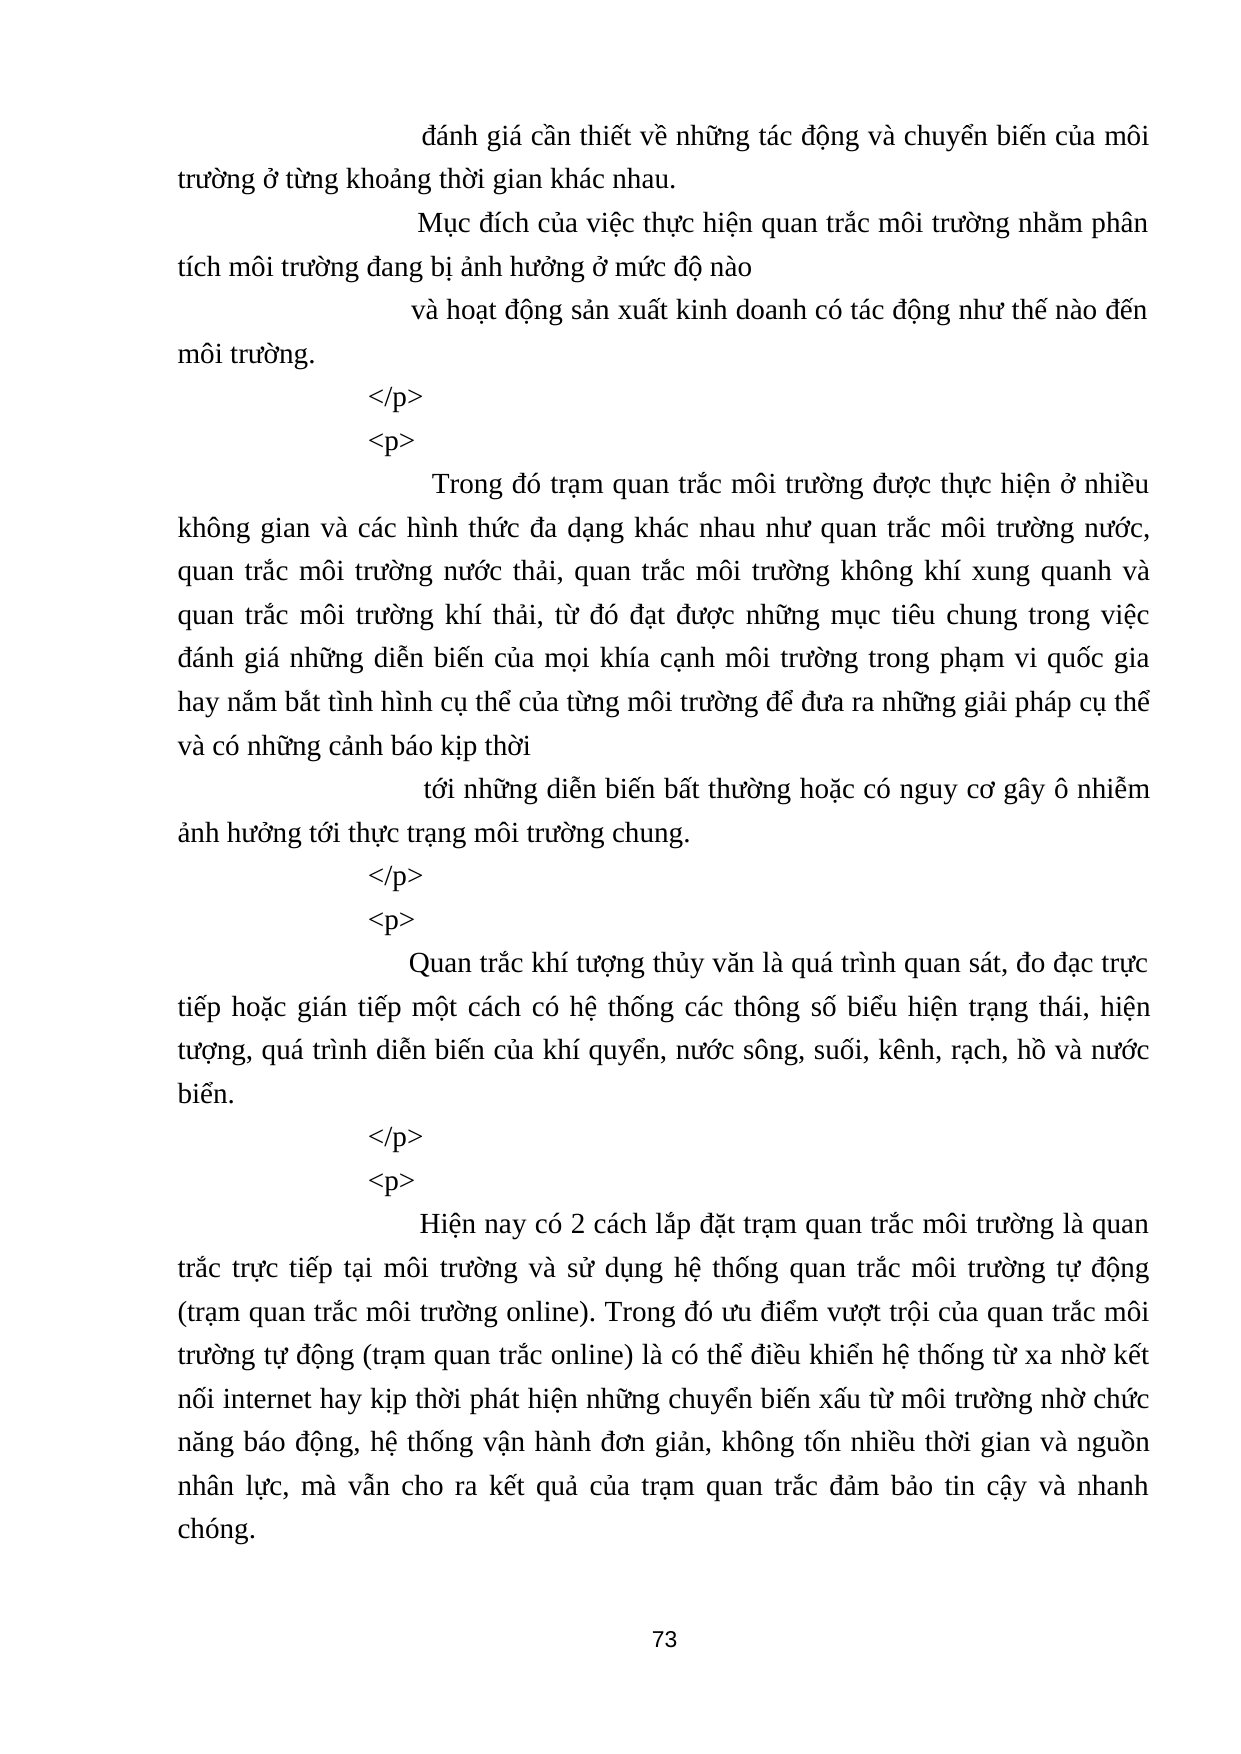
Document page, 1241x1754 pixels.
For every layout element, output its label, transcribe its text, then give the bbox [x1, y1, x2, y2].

text Quan trắc khí tượng thủy văn là quá trình quan sát, đo đạc trực tiếp hoặc gián tiếp một cách có hệ thống các thông số biểu hiện trạng thái, hiện tượng, quá trình diễn biến của khí quyển, nước sông, suối, kênh, rạch, hồ và nước biển. [177, 945, 1152, 1109]
text <p> [177, 423, 1152, 456]
text </p> [177, 1119, 1152, 1153]
text <p> [177, 902, 1152, 935]
text Hiện nay có 2 cách lắp đặt trạm quan trắc môi trường là quan trắc trực tiếp tại môi trường và sử dụng hệ thống quan trắc môi trường tự động (trạm quan trắc môi trường online). Trong đó ưu điểm vượt trội của quan trắc môi trường tự động (trạm quan trắc online) là có thể điều khiển hệ thống từ xa nhờ kết nối internet hay kịp thời phát hiện những chuyển biến xấu từ môi trường nhờ chức năng báo động, hệ thống vận hành đơn giản, không tốn nhiều thời gian và nguồn nhân lực, mà vẫn cho ra kết quả của trạm quan trắc đảm bảo tin cậy và nhanh chóng. [177, 1207, 1152, 1545]
text <p> [177, 1163, 1152, 1197]
text Mục đích của việc thực hiện quan trắc môi trường nhằm phân tích môi trường đang bị ảnh hưởng ở mức độ nào [177, 205, 1152, 282]
text </p> [177, 858, 1152, 892]
text đánh giá cần thiết về những tác động và chuyển biến của môi trường ở từng khoảng thời gian khác nhau. [177, 118, 1152, 195]
text </p> [177, 379, 1152, 413]
text Trong đó trạm quan trắc môi trường được thực hiện ở nhiều không gian và các hình thức đa dạng khác nhau như quan trắc môi trường nước, quan trắc môi trường nước thải, quan trắc môi trường không khí xung quanh và quan trắc môi trường khí thải, từ đó đạt được những mục tiêu chung trong việc đánh giá những diễn biến của mọi khía cạnh môi trường trong phạm vi quốc gia hay nắm bắt tình hình cụ thể của từng môi trường để đưa ra những giải pháp cụ thể và có những cảnh báo kịp thời [177, 466, 1152, 761]
text và hoạt động sản xuất kinh doanh có tác động như thế nào đến môi trường. [177, 292, 1152, 369]
text tới những diễn biến bất thường hoặc có nguy cơ gây ô nhiễm ảnh hưởng tới thực trạng môi trường chung. [177, 771, 1152, 848]
